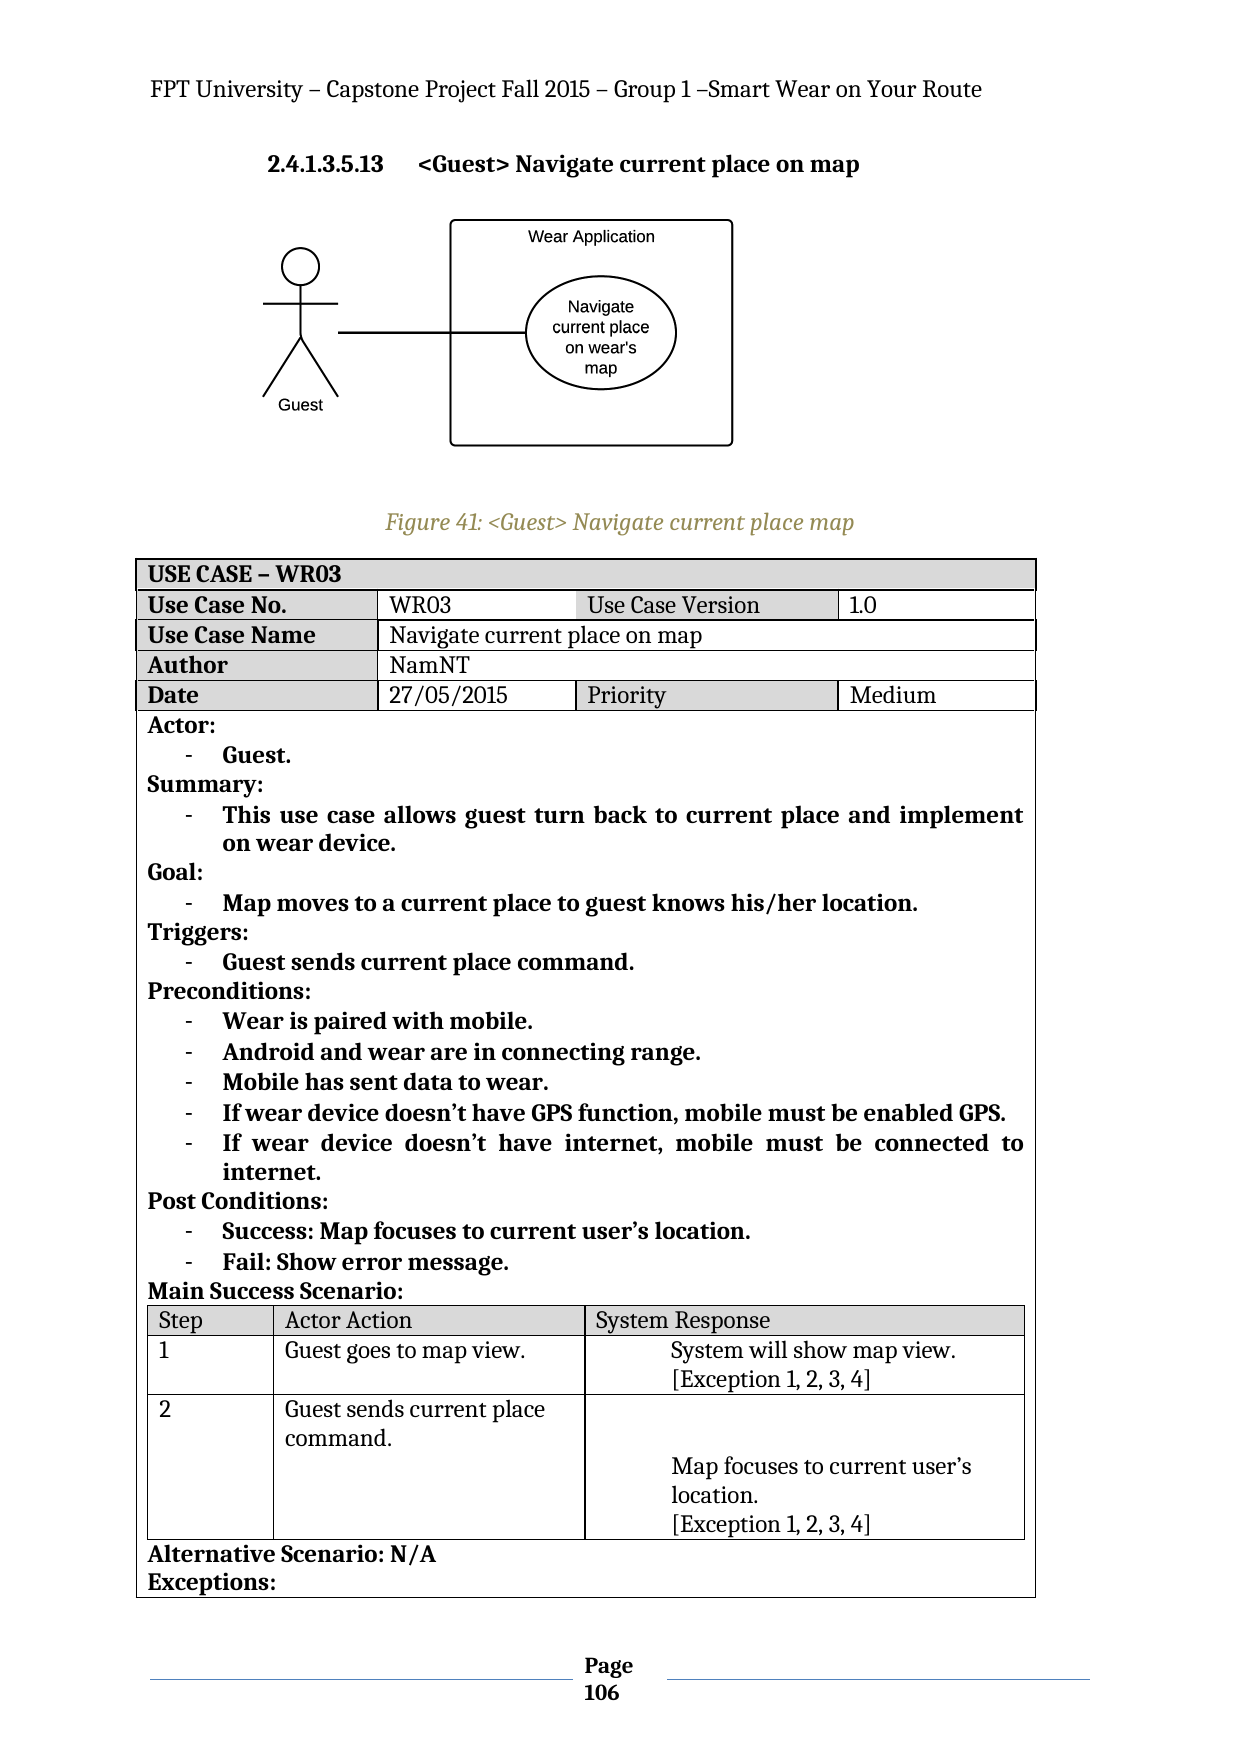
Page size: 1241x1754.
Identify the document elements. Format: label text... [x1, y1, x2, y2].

table_cell 1.0 [839, 589, 1035, 619]
table_cell Use Case Name [137, 620, 377, 650]
table_cell Date [137, 681, 377, 710]
subtitle <Guest> Navigate current place on map [267, 150, 1090, 179]
table_cell 27/05/2015 [379, 681, 575, 710]
table_cell Author [137, 651, 377, 680]
table_cell Use Case Version [576, 591, 838, 619]
table_cell Priority [577, 681, 837, 710]
text Figure 40: <Guest> Navigate current place map [150, 508, 1090, 537]
table_cell WR03 [378, 591, 576, 619]
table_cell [137, 710, 1035, 1597]
table_cell Navigate current place on map [379, 619, 1035, 650]
picture [150, 183, 769, 483]
table_header USE CASE – WR03 [137, 560, 1035, 588]
table_cell Medium [839, 680, 1035, 710]
table_cell NamNT [378, 650, 1035, 680]
table_cell Use Case No. [137, 590, 377, 619]
